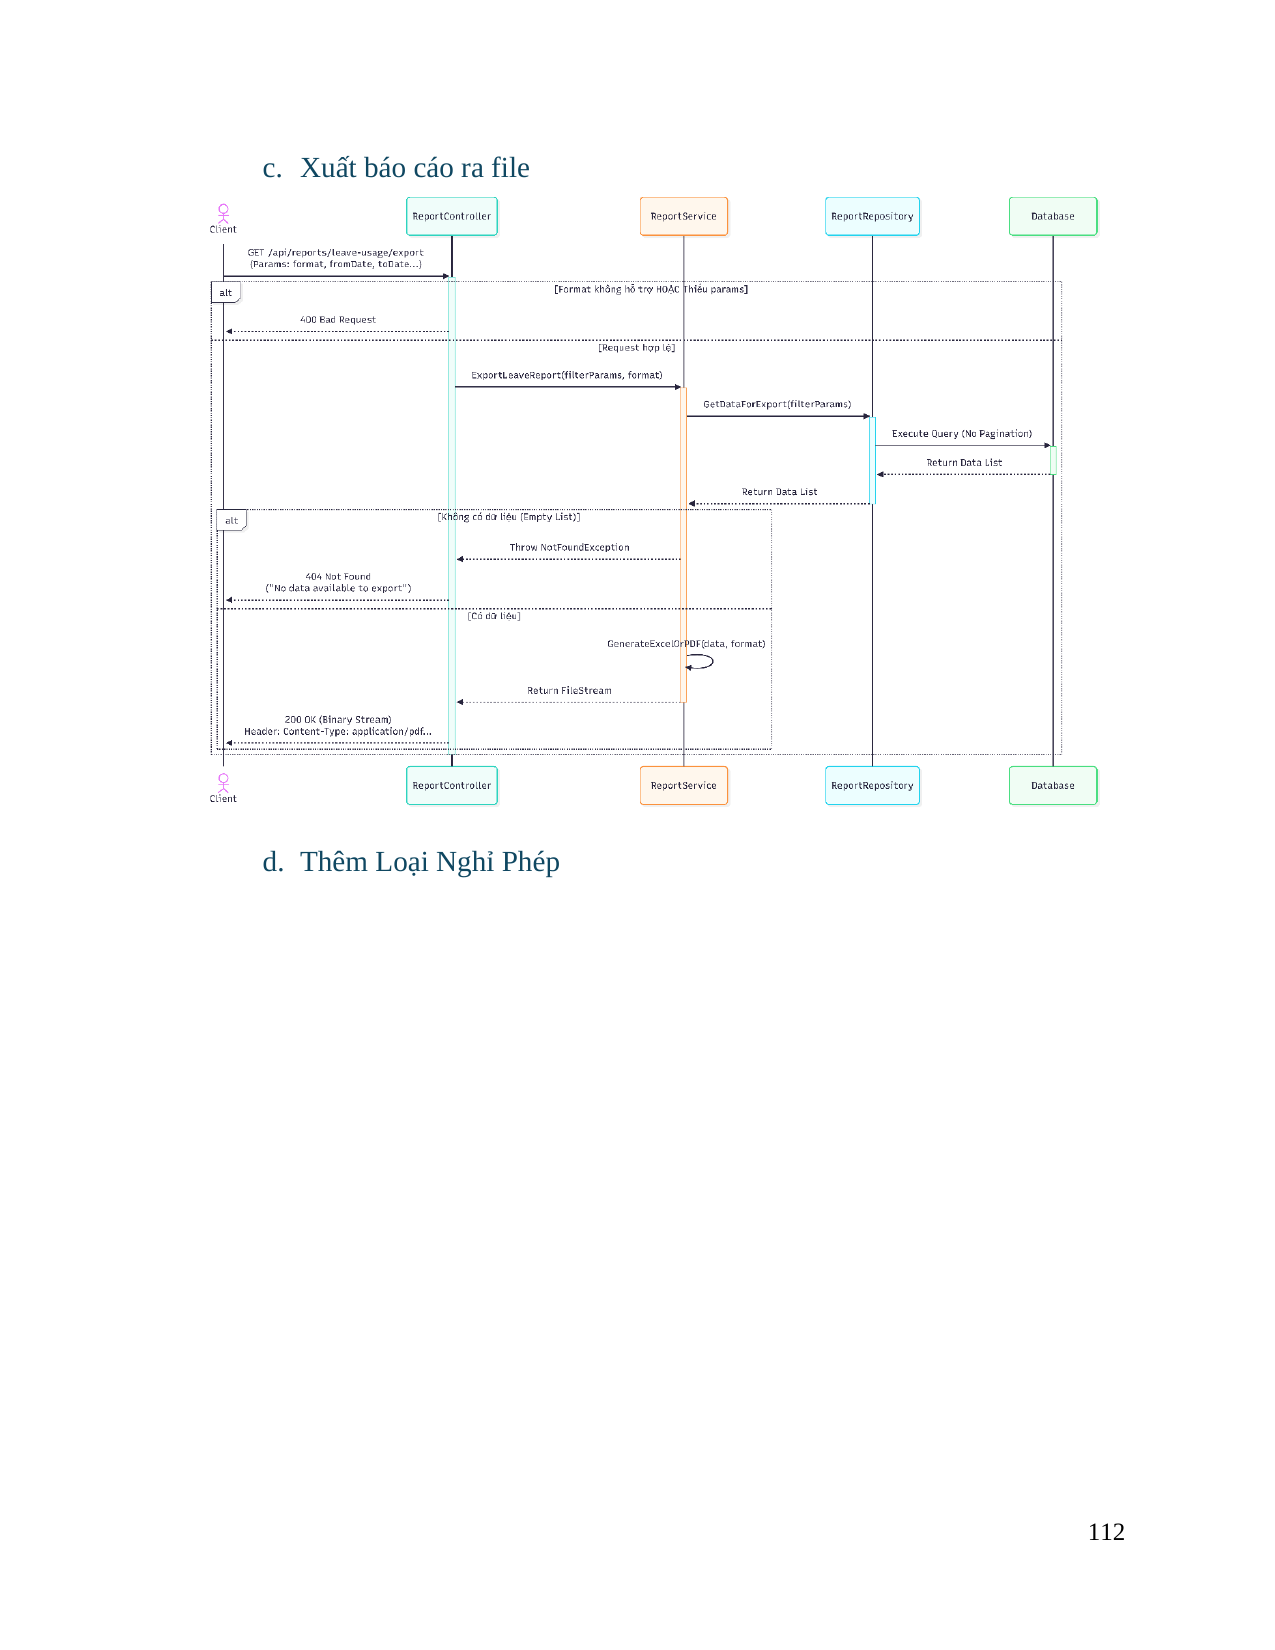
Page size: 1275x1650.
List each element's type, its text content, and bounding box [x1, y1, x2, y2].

picture [150, 191, 1125, 828]
subtitle Thêm Loại Nghỉ Phép [262, 844, 1125, 877]
subtitle Xuất báo cáo ra file [262, 150, 1125, 183]
